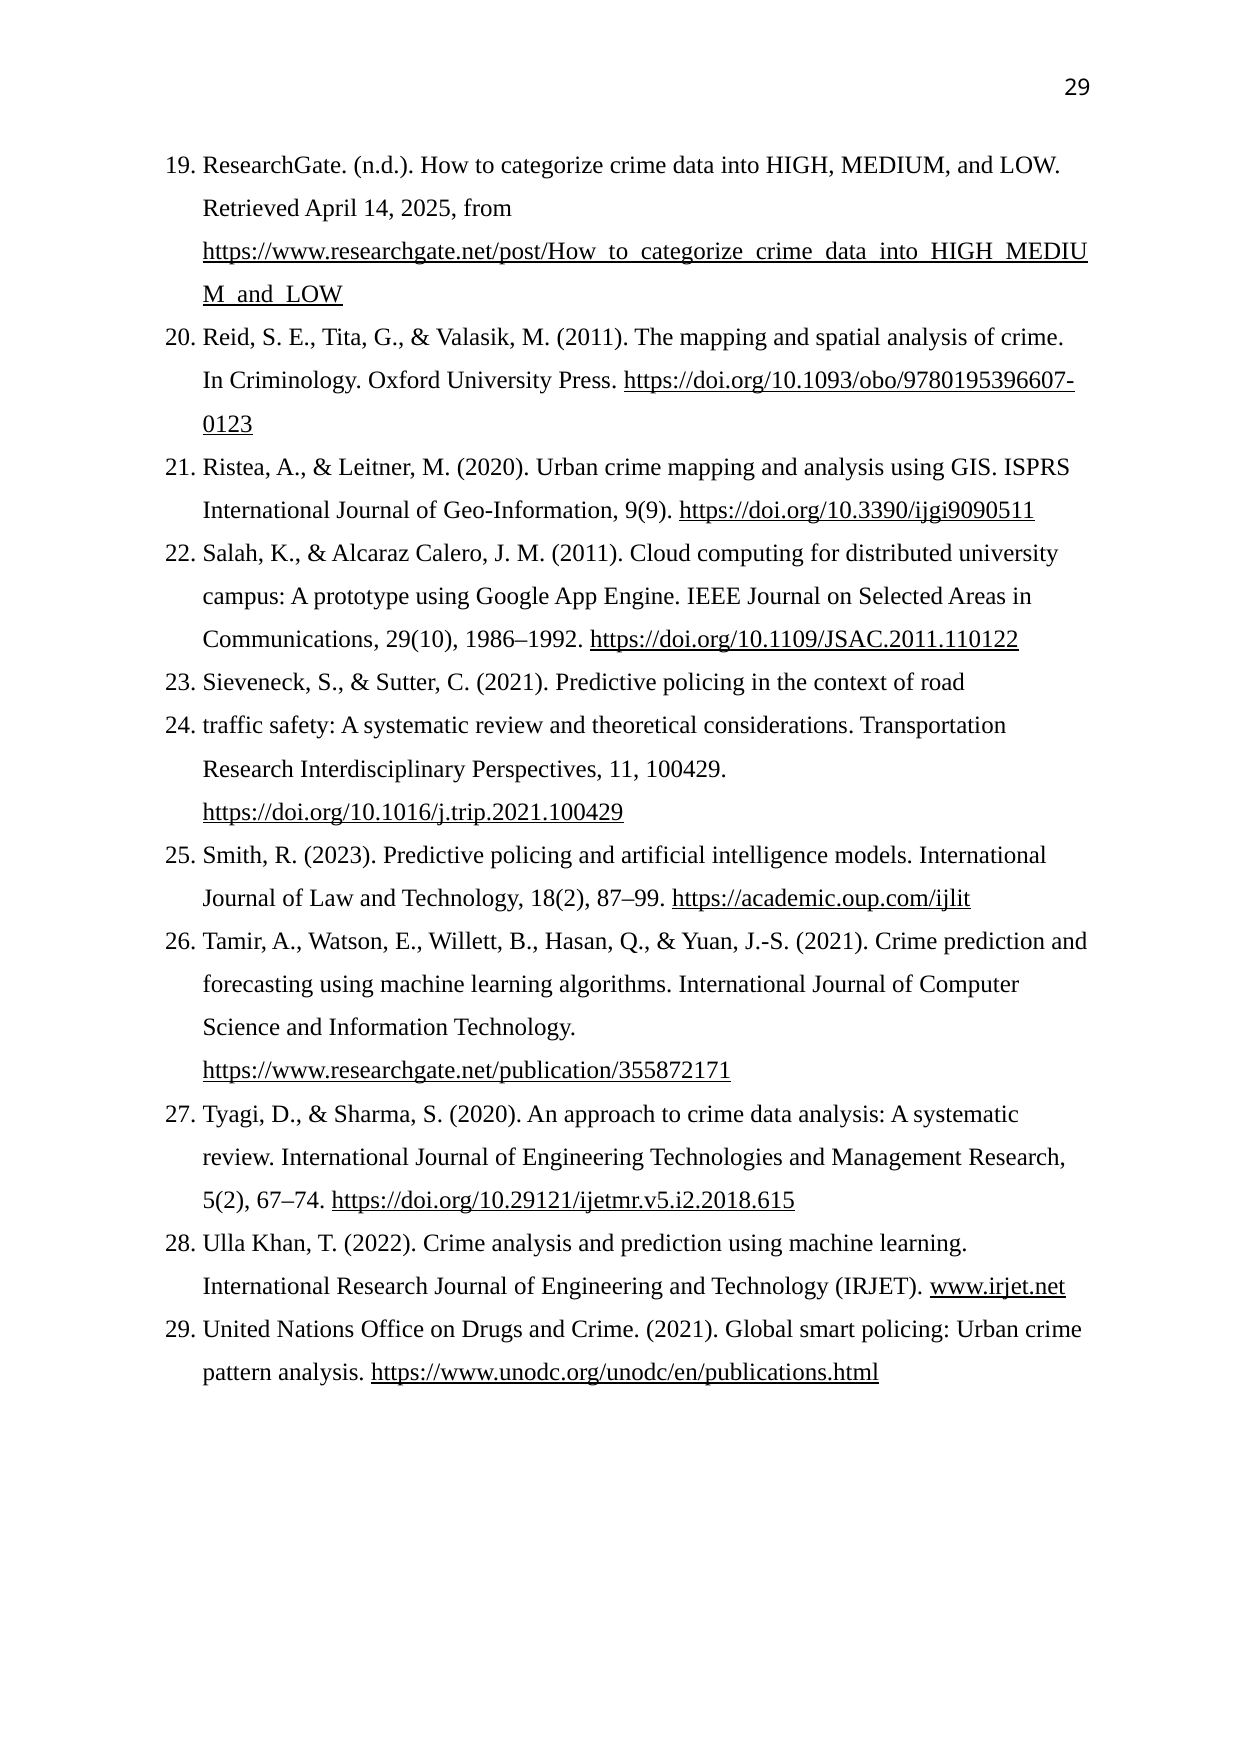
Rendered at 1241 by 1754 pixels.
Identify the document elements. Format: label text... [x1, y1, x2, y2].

list Smith, R. (2023). Predictive policing and artificial intelligence models. International Journal of Law and Technology, 18(2), 87–99. https://academic.oup.com/ijlit [165, 840, 1090, 912]
list Ristea, A., & Leitner, M. (2020). Urban crime mapping and analysis using GIS. ISPRS International Journal of Geo-Information, 9(9). https://doi.org/10.3390/ijgi9090511 [165, 452, 1090, 524]
list traffic safety: A systematic review and theoretical considerations. Transportation Research Interdisciplinary Perspectives, 11, 100429. https://doi.org/10.1016/j.trip.2021.100429 [165, 711, 1090, 826]
list Sieveneck, S., & Sutter, C. (2021). Predictive policing in the context of road [165, 667, 1090, 696]
list Reid, S. E., Tita, G., & Valasik, M. (2011). The mapping and spatial analysis of crime. In Criminology. Oxford University Press. https://doi.org/10.1093/obo/9780195396607-0123 [165, 322, 1090, 437]
list Ulla Khan, T. (2022). Crime analysis and prediction using machine learning. International Research Journal of Engineering and Technology (IRJET). www.irjet.net [165, 1228, 1090, 1300]
list Salah, K., & Alcaraz Calero, J. M. (2011). Cloud computing for distributed university campus: A prototype using Google App Engine. IEEE Journal on Selected Areas in Communications, 29(10), 1986–1992. https://doi.org/10.1109/JSAC.2011.110122 [165, 538, 1090, 653]
list ResearchGate. (n.d.). How to categorize crime data into HIGH, MEDIUM, and LOW. Retrieved April 14, 2025, from https://www.researchgate.net/post/How_to_categorize_crime_data_into_HIGH_MEDIUM_and_LOW [165, 150, 1090, 308]
list United Nations Office on Drugs and Crime. (2021). Global smart policing: Urban crime pattern analysis. https://www.unodc.org/unodc/en/publications.html [165, 1314, 1090, 1386]
list Tamir, A., Watson, E., Willett, B., Hasan, Q., & Yuan, J.-S. (2021). Crime prediction and forecasting using machine learning algorithms. International Journal of Computer Science and Information Technology. https://www.researchgate.net/publication/355872171 [165, 926, 1090, 1084]
list Tyagi, D., & Sharma, S. (2020). An approach to crime data analysis: A systematic review. International Journal of Engineering Technologies and Management Research, 5(2), 67–74. https://doi.org/10.29121/ijetmr.v5.i2.2018.615 [165, 1099, 1090, 1214]
